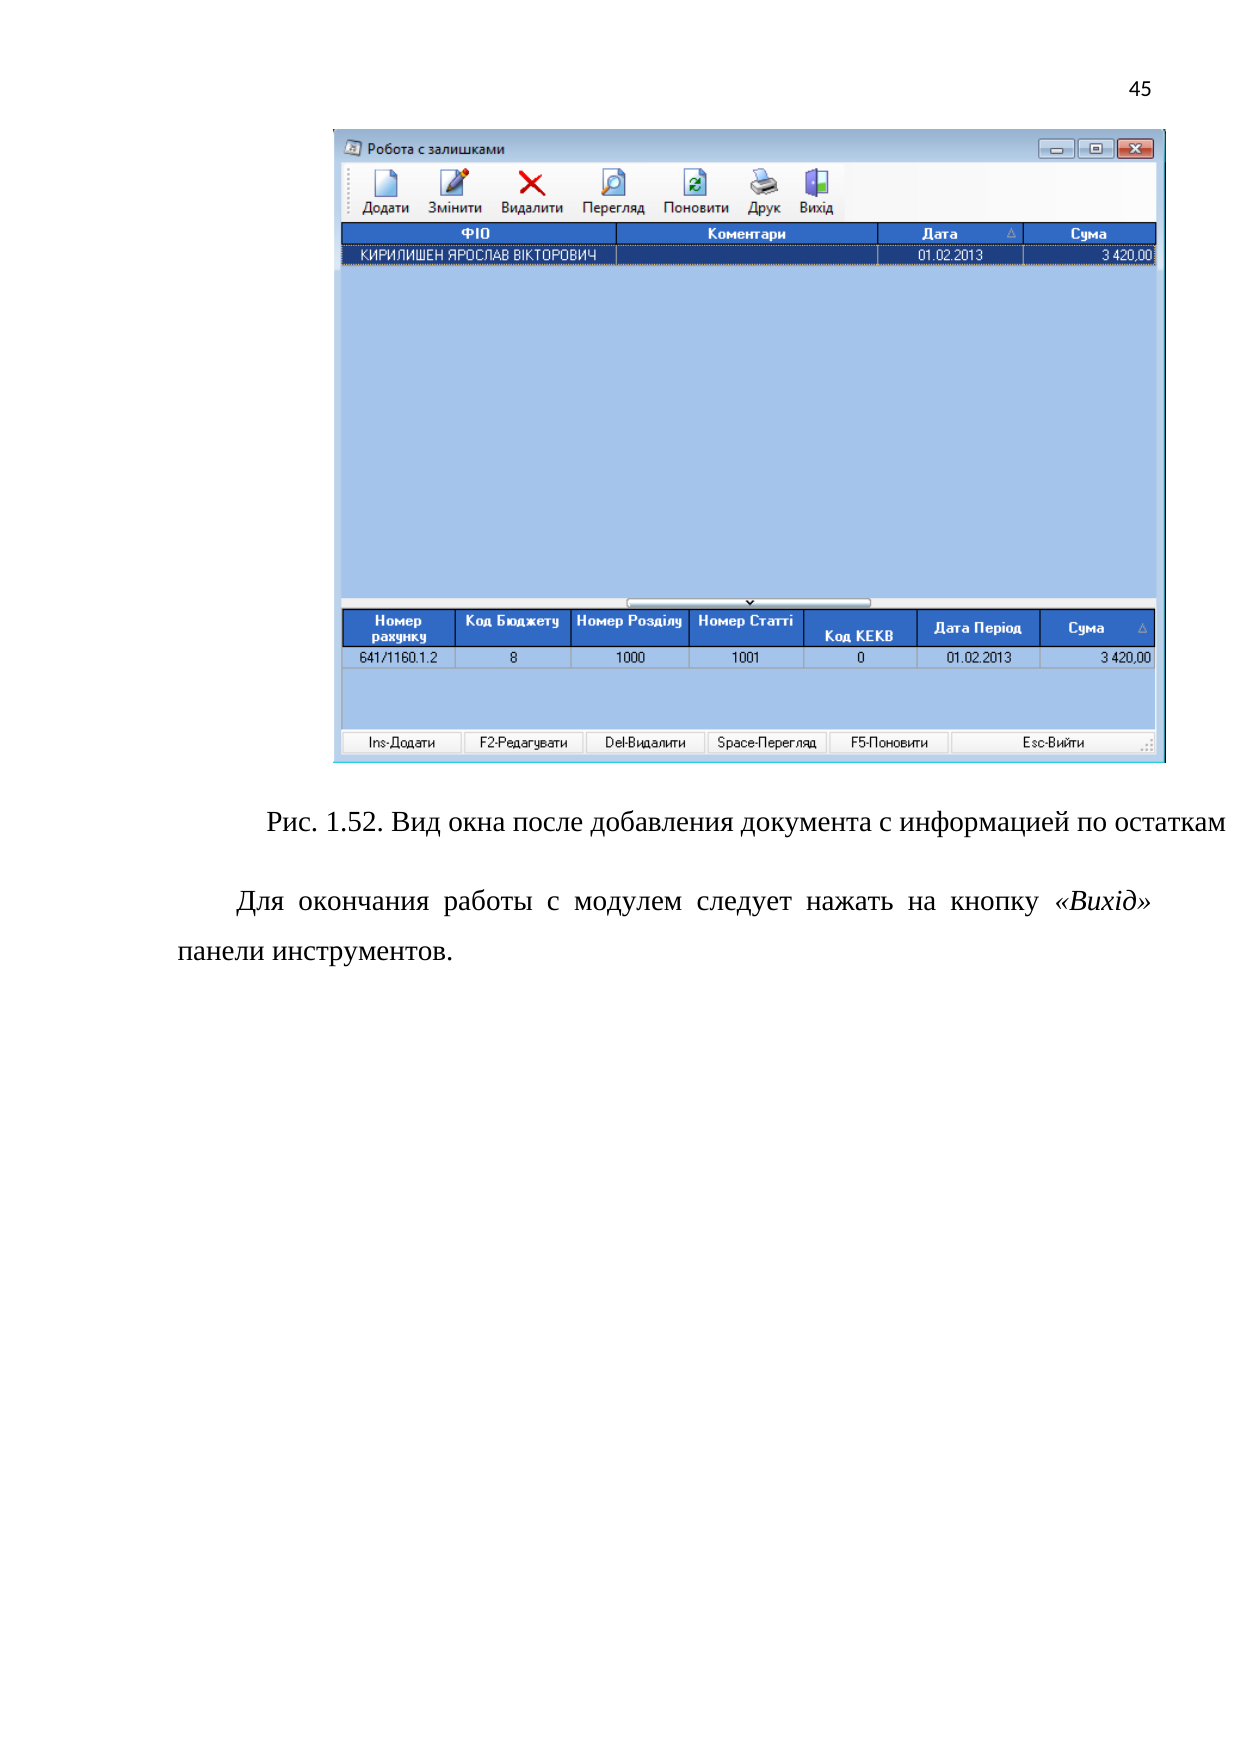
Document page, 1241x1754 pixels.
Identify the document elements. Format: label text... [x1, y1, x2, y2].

list Для окончания работы с модулем следует нажать на кнопку «Вихід» панели инструментов. [177, 883, 1152, 967]
picture [333, 129, 1166, 763]
